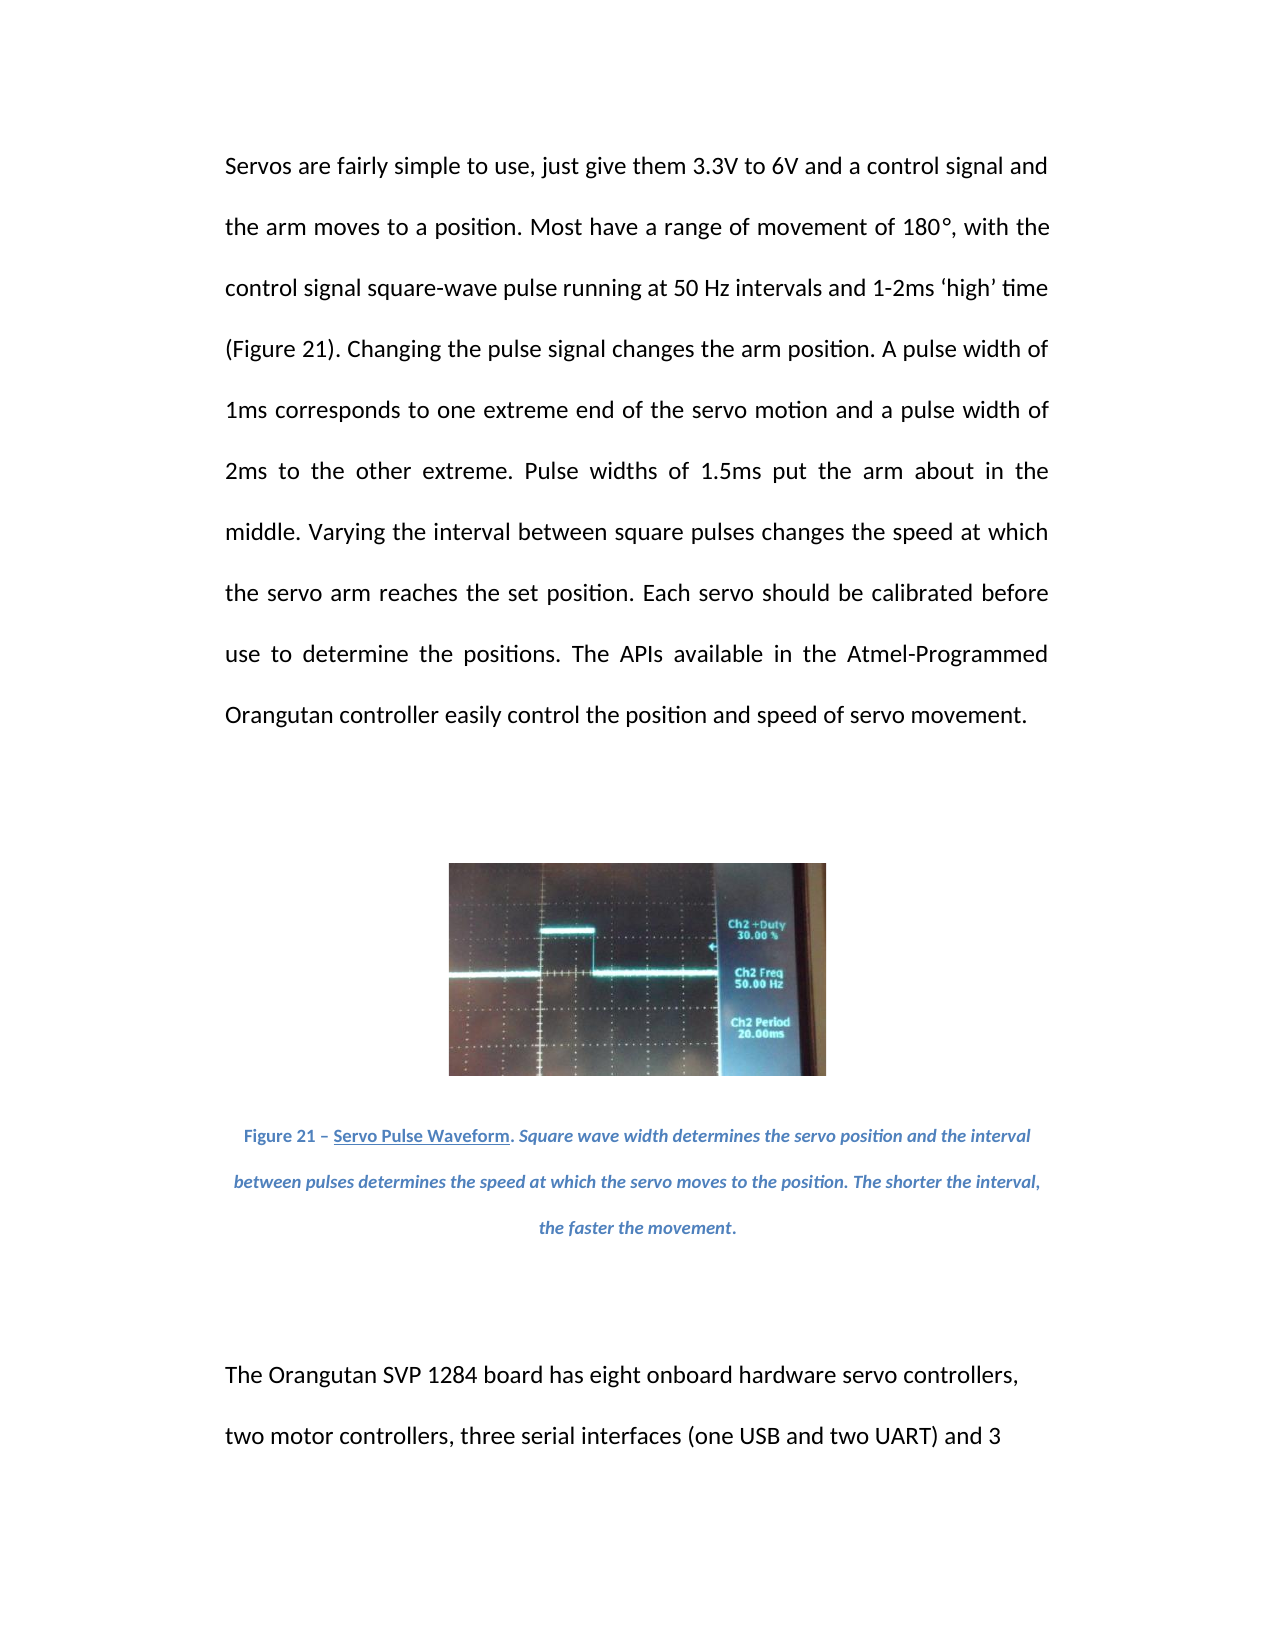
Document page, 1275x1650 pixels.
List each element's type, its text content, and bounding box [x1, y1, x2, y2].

picture [448, 863, 827, 1076]
text Servos are fairly simple to use, just give them 3.3V to 6V and a control signal and the arm moves to a position. Most have a range of movement of 180°, with the control signal square-wave pulse running at 50 Hz intervals and 1-2ms ‘high’ time (Figure 21). Changing the pulse signal changes the arm position. A pulse width of 1ms corresponds to one extreme end of the servo motion and a pulse width of 2ms to the other extreme. Pulse widths of 1.5ms put the arm about in the middle. Varying the interval between square pulses changes the speed at which the servo arm reaches the set position. Each servo should be calibrated before use to determine the positions. The APIs available in the Atmel-Programmed Orangutan controller easily control the position and speed of servo movement. [225, 150, 1050, 730]
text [225, 1359, 1050, 1451]
text Figure 21 – Servo Pulse Waveform. Square wave width determines the servo position and the interval between pulses determines the speed at which the servo moves to the position. The shorter the interval, the faster the movement. [225, 1124, 1050, 1239]
